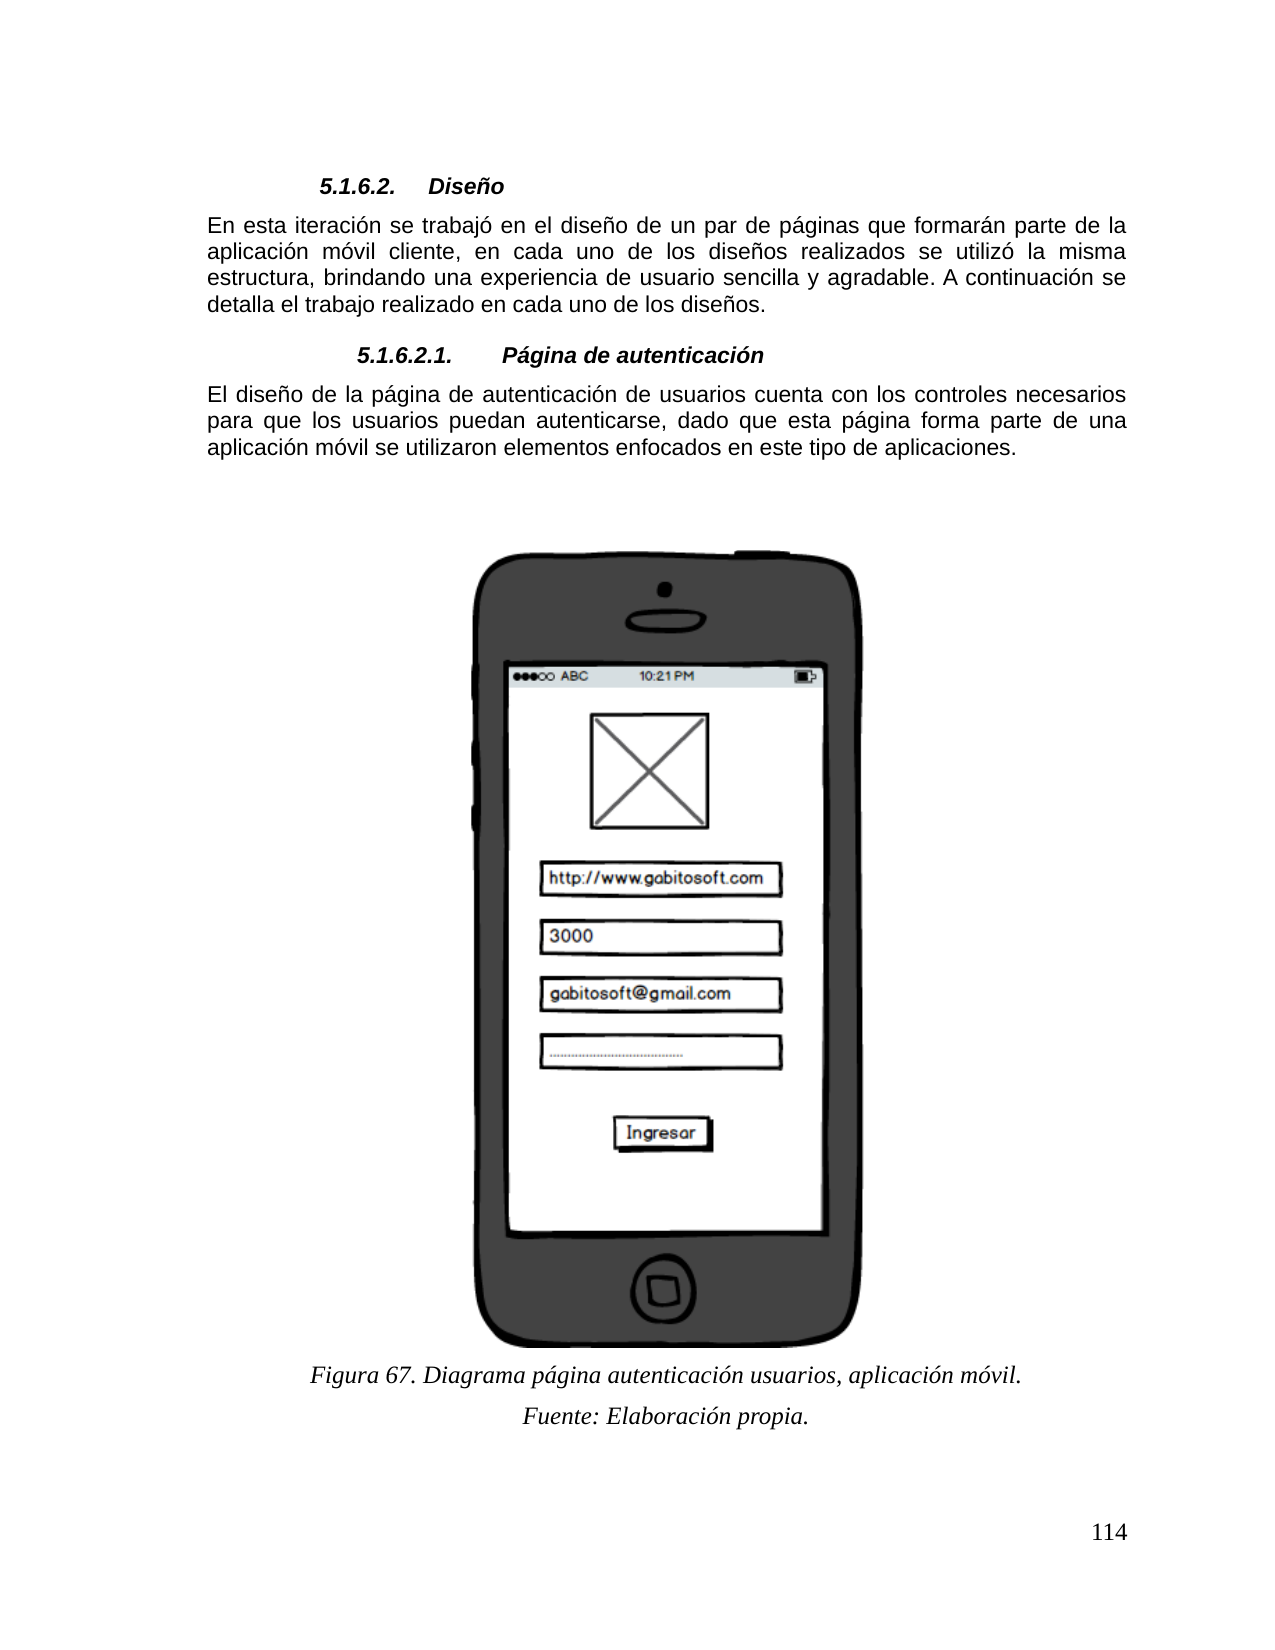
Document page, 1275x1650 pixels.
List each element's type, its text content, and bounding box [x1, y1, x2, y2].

text Figura 67. Diagrama página autenticación usuarios, aplicación móvil. [207, 1360, 1127, 1388]
picture [445, 550, 889, 1348]
text Fuente: Elaboración propia. [207, 1401, 1127, 1430]
subtitle Página de autenticación [357, 342, 1127, 368]
text El diseño de la página de autenticación de usuarios cuenta con los controles necesarios para que los usuarios puedan autenticarse, dado que esta página forma parte de una aplicación móvil se utilizaron elementos enfocados en este tipo de aplicaciones. [207, 381, 1127, 460]
text En esta iteración se trabajó en el diseño de un par de páginas que formarán parte de la aplicación móvil cliente, en cada uno de los diseños realizados se utilizó la misma estructura, brindando una experiencia de usuario sencilla y agradable. A continuación se detalla el trabajo realizado en cada uno de los diseños. [207, 212, 1127, 317]
subtitle Diseño [319, 173, 1127, 199]
